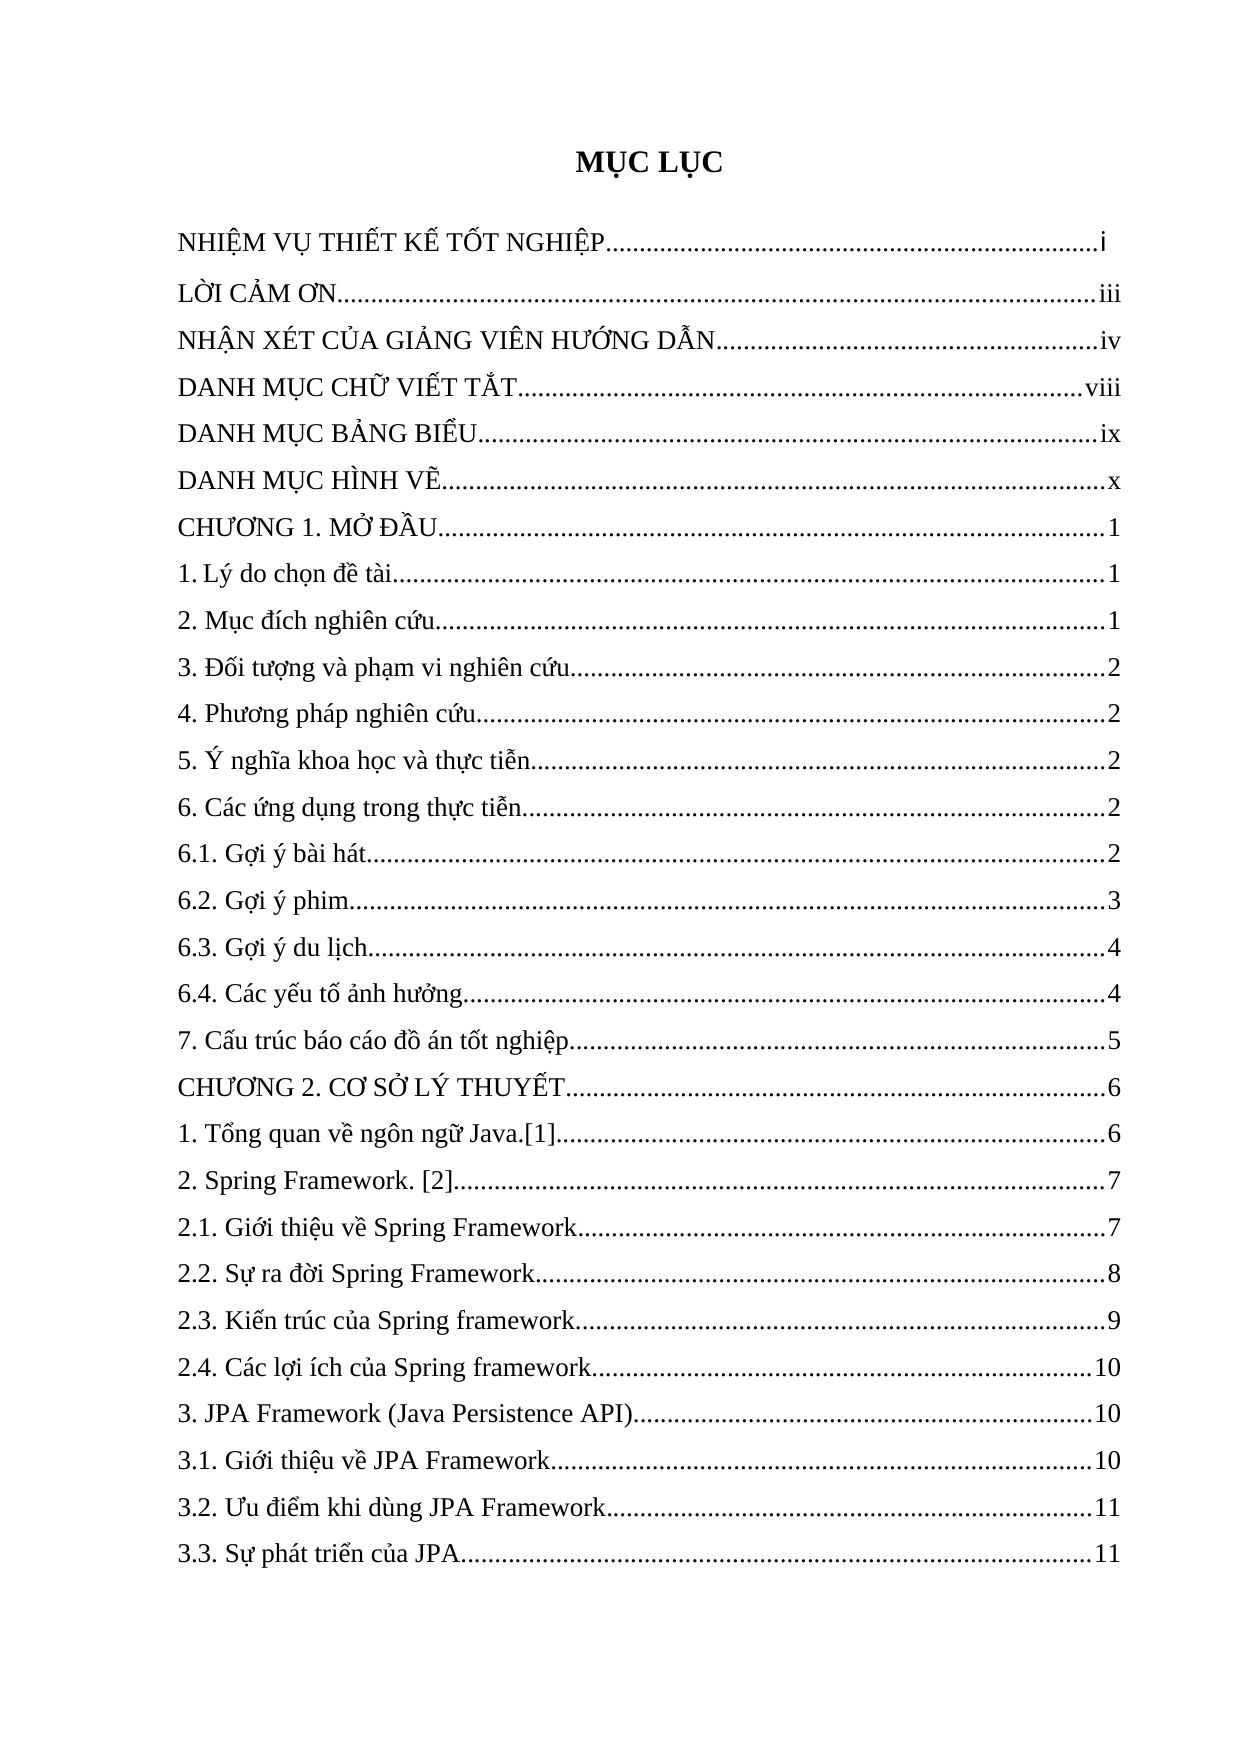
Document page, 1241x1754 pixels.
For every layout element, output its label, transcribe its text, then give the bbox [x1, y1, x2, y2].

subtitle MỤC LỤC [177, 143, 1122, 179]
